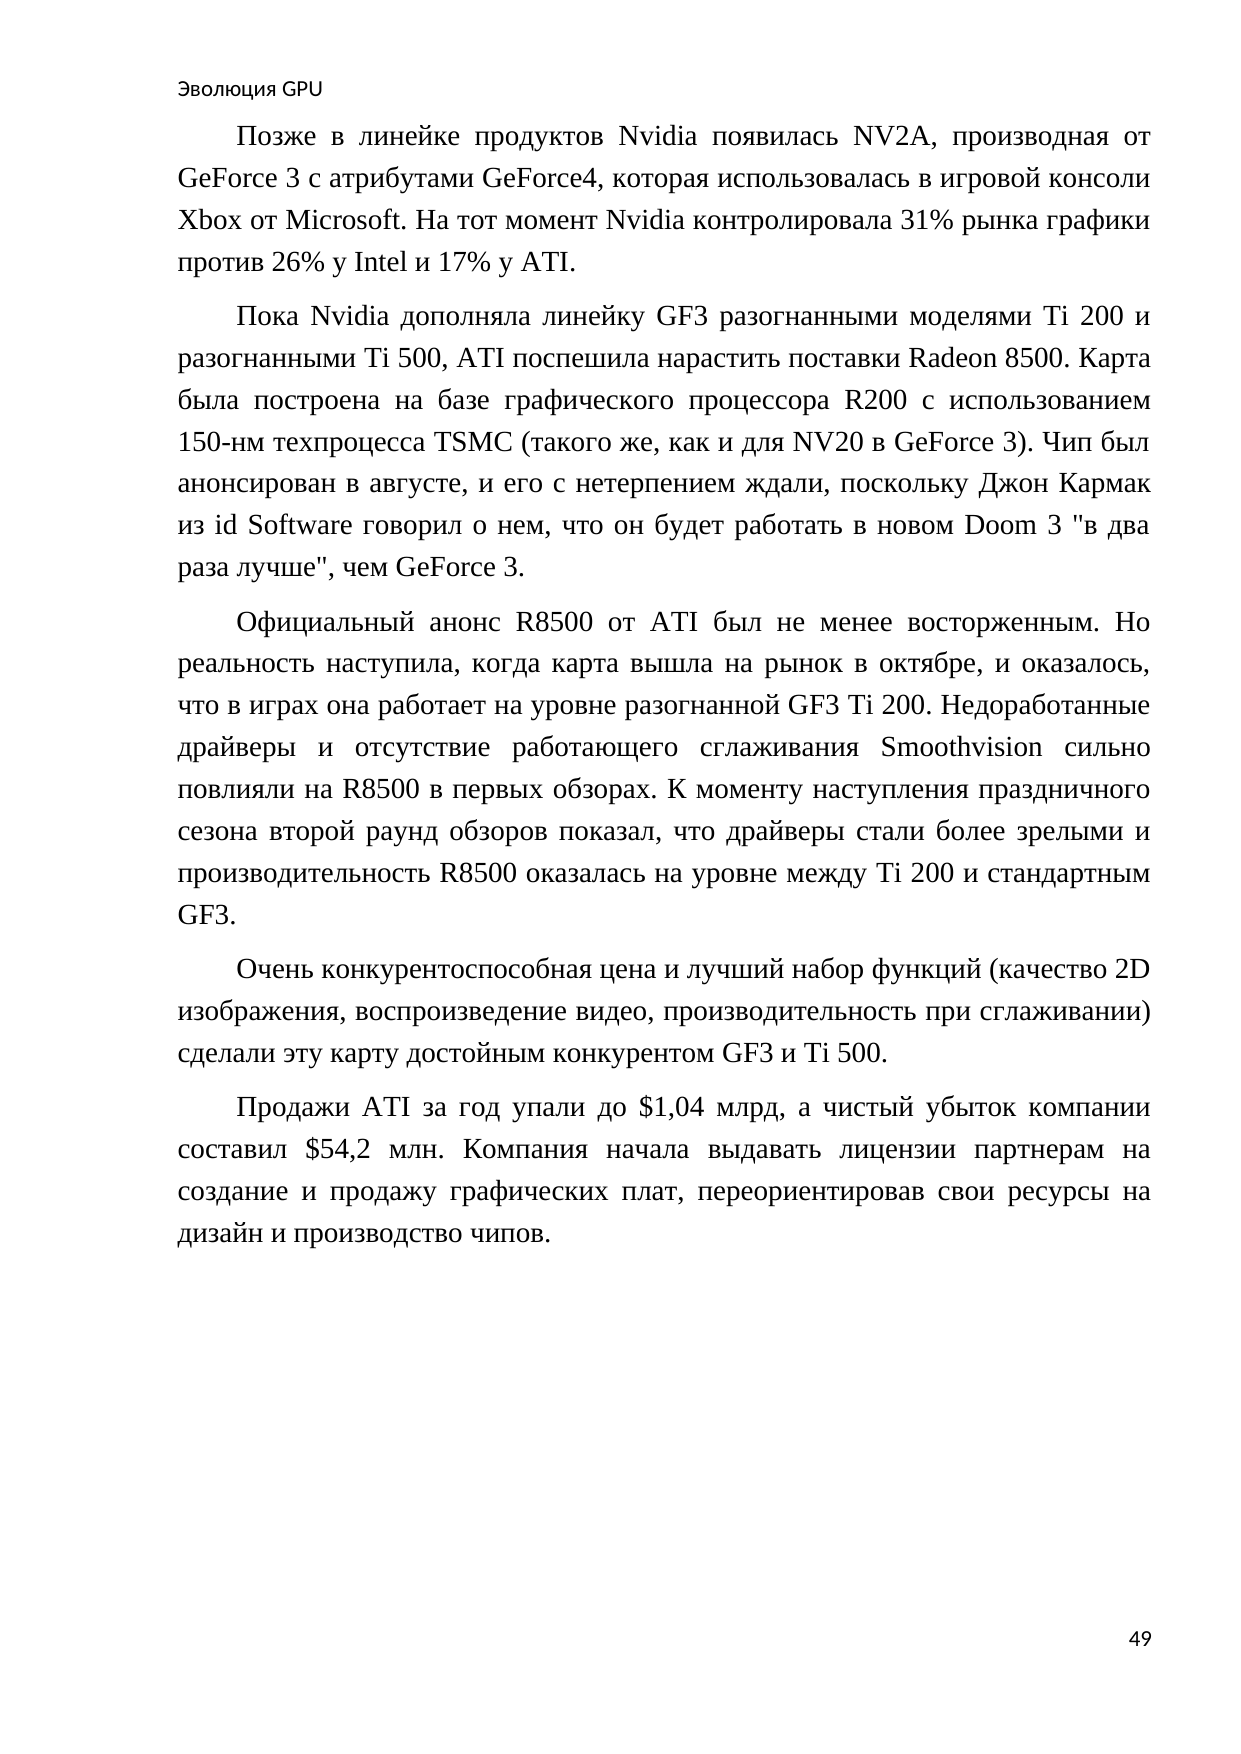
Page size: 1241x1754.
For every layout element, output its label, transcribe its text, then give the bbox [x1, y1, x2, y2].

text Очень конкурентоспособная цена и лучший набор функций (качество 2D изображения, воспроизведение видео, производительность при сглаживании) сделали эту карту достойным конкурентом GF3 и Ti 500. [177, 951, 1152, 1068]
text Продажи ATI за год упали до $1,04 млрд, а чистый убыток компании составил $54,2 млн. Компания начала выдавать лицензии партнерам на создание и продажу графических плат, переориентировав свои ресурсы на дизайн и производство чипов. [177, 1089, 1152, 1248]
text Пока Nvidia дополняла линейку GF3 разогнанными моделями Ti 200 и разогнанными Ti 500, ATI поспешила нарастить поставки Radeon 8500. Карта была построена на базе графического процессора R200 с использованием 150-нм техпроцесса TSMC (такого же, как и для NV20 в GeForce 3). Чип был анонсирован в августе, и его с нетерпением ждали, поскольку Джон Кармак из id Software говорил о нем, что он будет работать в новом Doom 3 "в два раза лучше", чем GeForce 3. [177, 298, 1152, 583]
text Позже в линейке продуктов Nvidia появилась NV2A, производная от GeForce 3 с атрибутами GeForce4, которая использовалась в игровой консоли Xbox от Microsoft. На тот момент Nvidia контролировала 31% рынка графики против 26% у Intel и 17% у ATI. [177, 118, 1152, 277]
text Официальный анонс R8500 от ATI был не менее восторженным. Но реальность наступила, когда карта вышла на рынок в октябре, и оказалось, что в играх она работает на уровне разогнанной GF3 Ti 200. Недоработанные драйверы и отсутствие работающего сглаживания Smoothvision сильно повлияли на R8500 в первых обзорах. К моменту наступления праздничного сезона второй раунд обзоров показал, что драйверы стали более зрелыми и производительность R8500 оказалась на уровне между Ti 200 и стандартным GF3. [177, 604, 1152, 930]
